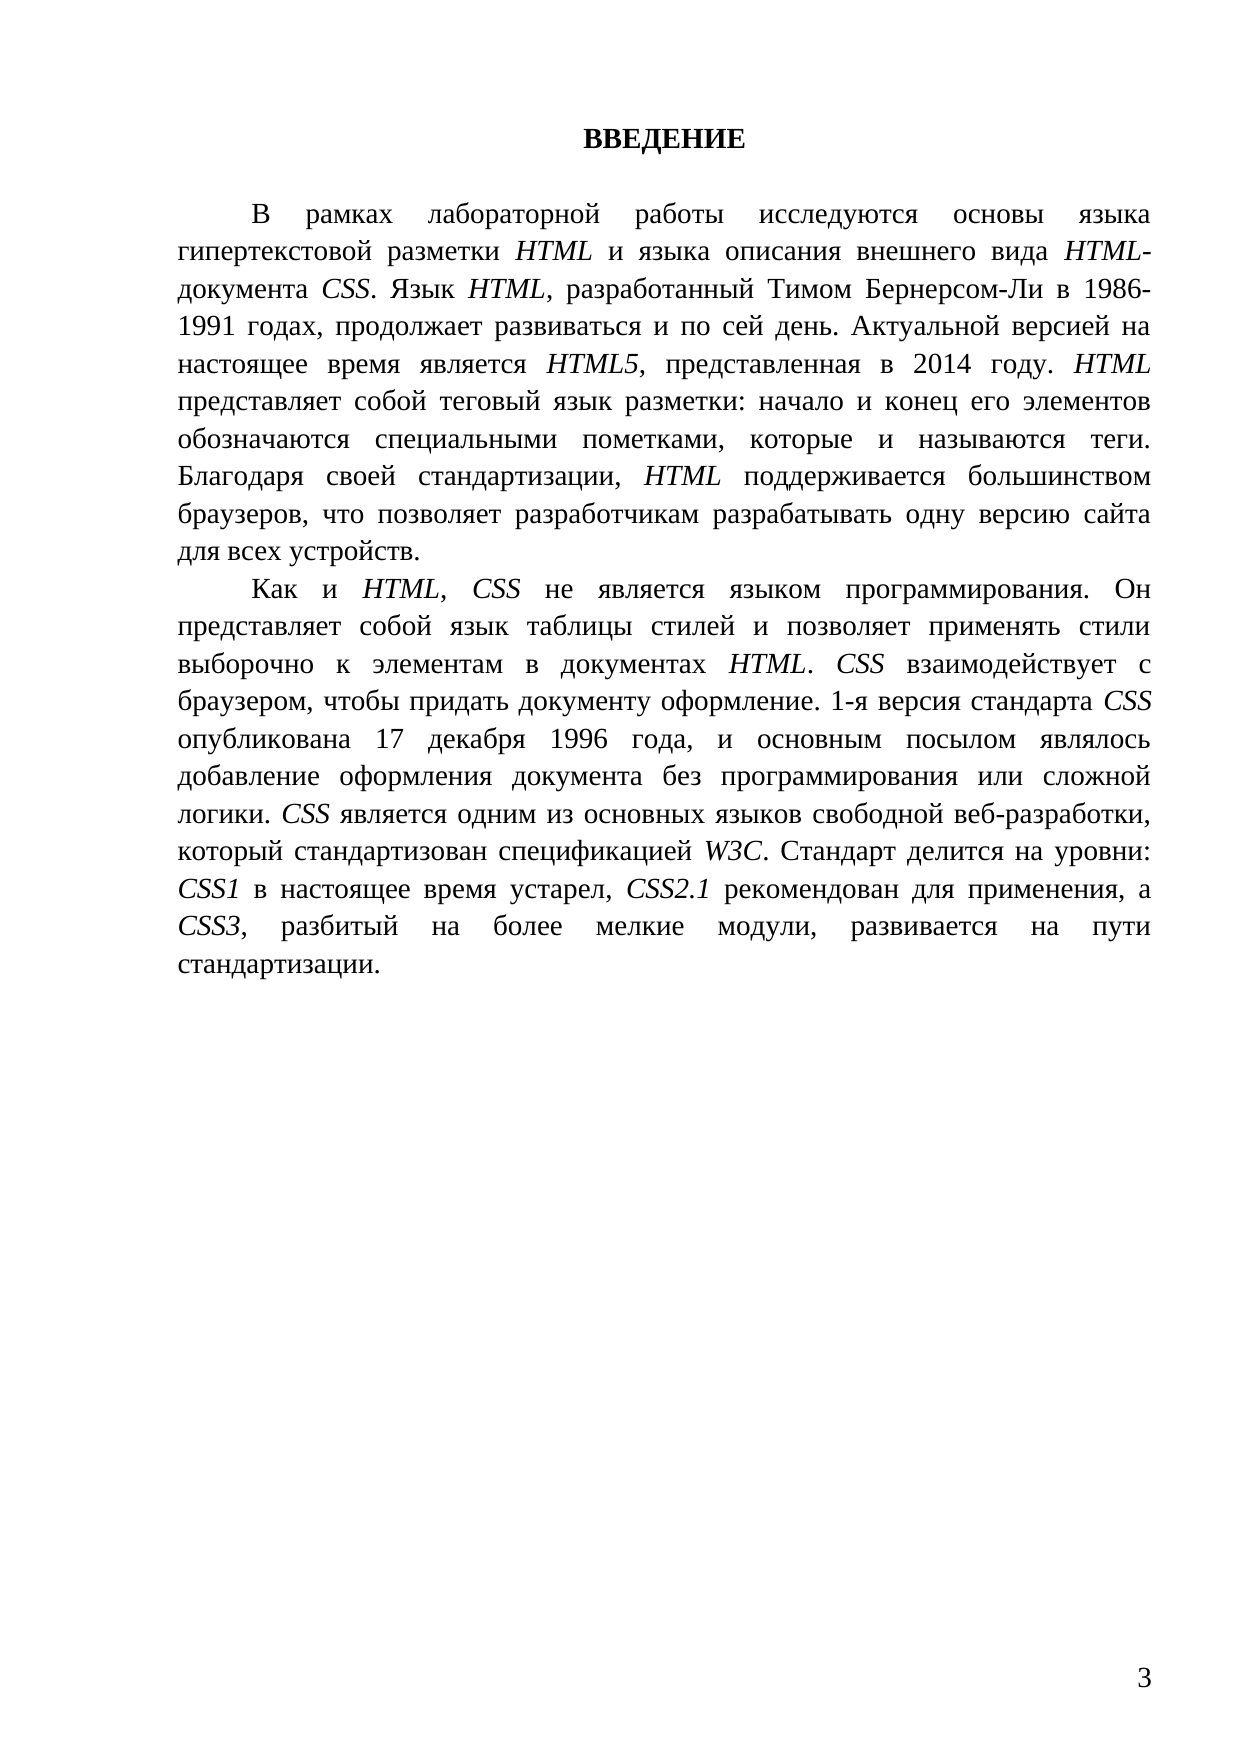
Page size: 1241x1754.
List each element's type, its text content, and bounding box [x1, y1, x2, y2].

text В рамках лабораторной работы исследуются основы языка гипертекстовой разметки HTML и языка описания внешнего вида HTML-документа CSS. Язык HTML, разработанный Тимом Бернерсом-Ли в 1986-1991 годах, продолжает развиваться и по сей день. Актуальной версией на настоящее время является HTML5, представленная в 2014 году. HTML представляет собой теговый язык разметки: начало и конец его элементов обозначаются специальными пометками, которые и называются теги. Благодаря своей стандартизации, HTML поддерживается большинством браузеров, что позволяет разработчикам разрабатывать одну версию сайта для всех устройств. [177, 193, 1152, 568]
subtitle Введение [177, 118, 1152, 156]
text Как и HTML, CSS не является языком программирования. Он представляет собой язык таблицы стилей и позволяет применять стили выборочно к элементам в документах HTML. CSS взаимодействует с браузером, чтобы придать документу оформление. 1-я версия стандарта CSS опубликована 17 декабря 1996 года, и основным посылом являлось добавление оформления документа без программирования или сложной логики. CSS является одним из основных языков свободной веб-разработки, который стандартизован спецификацией W3C. Стандарт делится на уровни: CSS1 в настоящее время устарел, CSS2.1 рекомендован для применения, а CSS3, разбитый на более мелкие модули, развивается на пути стандартизации. [177, 568, 1152, 981]
